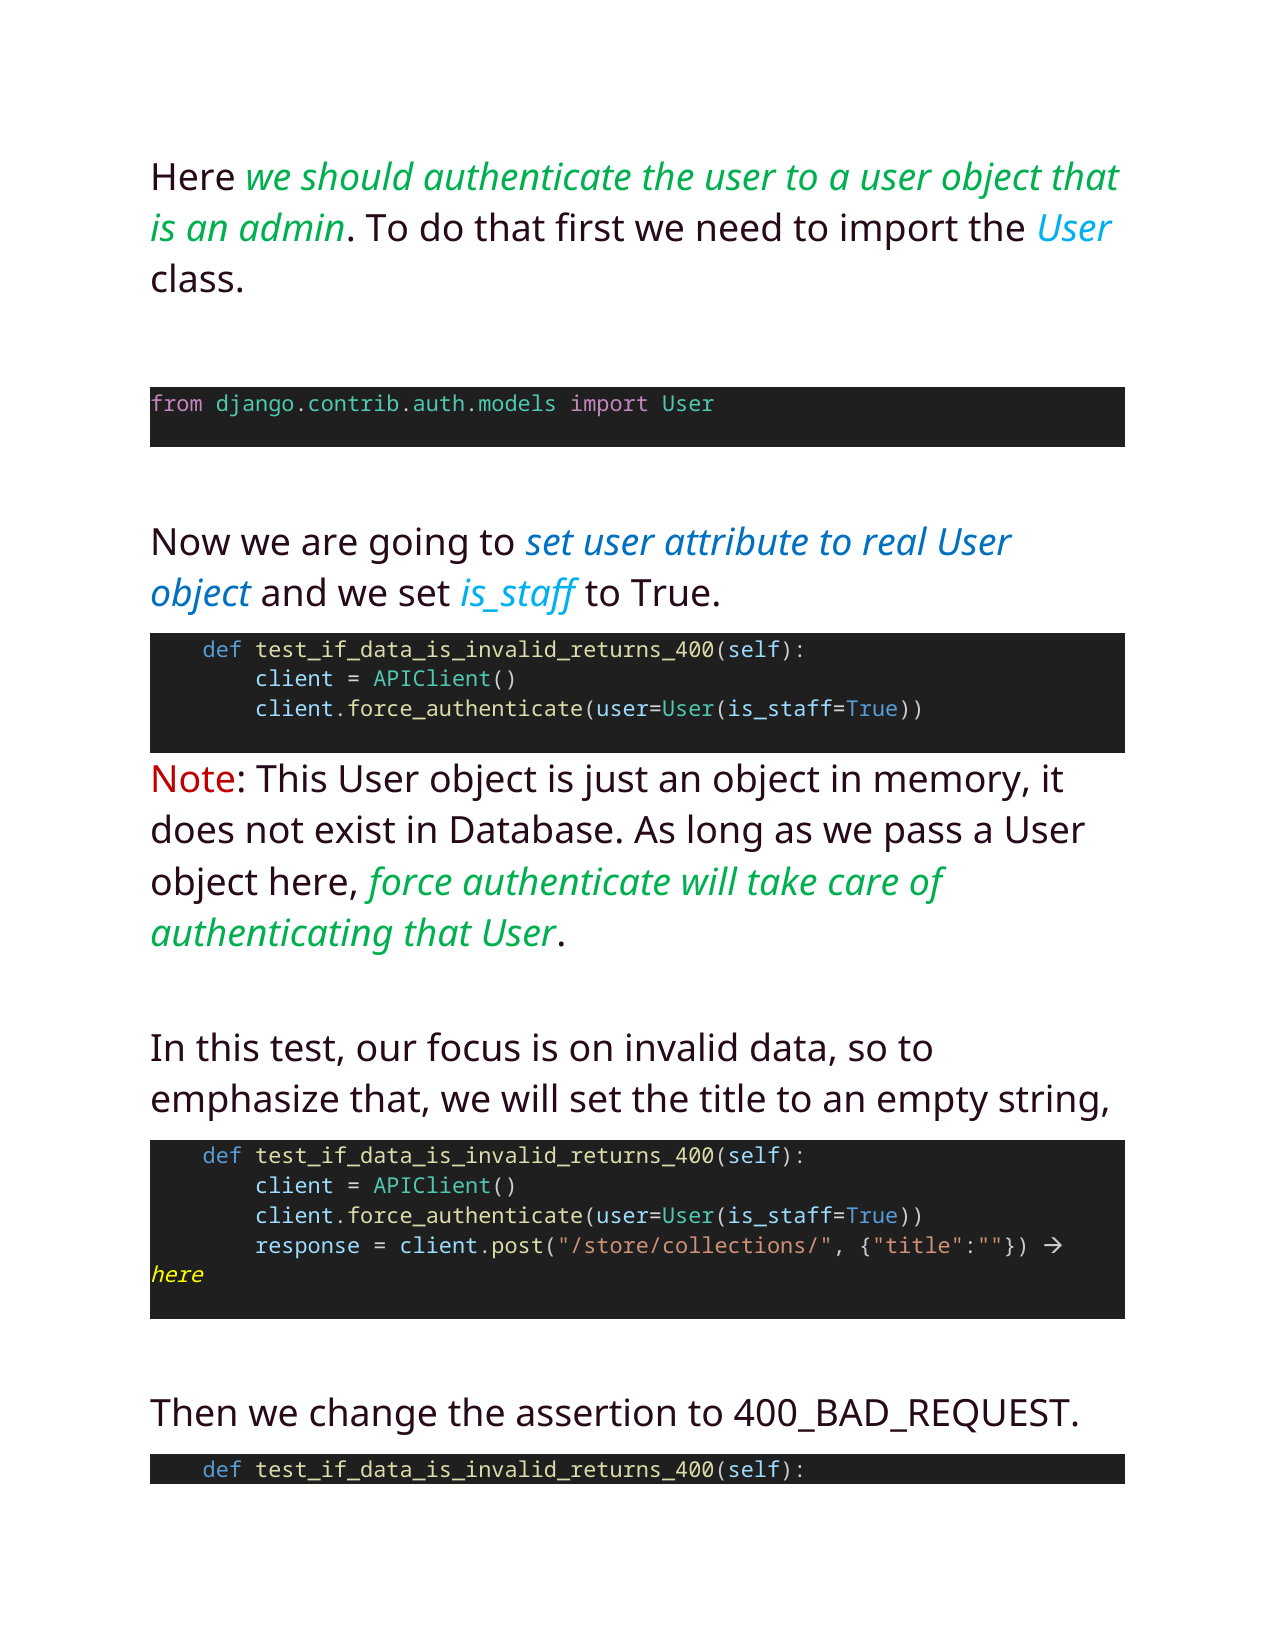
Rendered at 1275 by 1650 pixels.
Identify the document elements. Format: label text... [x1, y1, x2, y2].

text def test_if_data_is_invalid_returns_400(self): [150, 1454, 1125, 1484]
text client = APIClient() [150, 663, 1125, 693]
text Now we are going to set user attribute to real User object and we set is_staff to True. [150, 515, 1125, 617]
text In this test, our focus is on invalid data, so to emphasize that, we will set the title to an empty string, [150, 1021, 1125, 1123]
text response = client.post("/store/collections/", {"title":""}) here [150, 1229, 1125, 1289]
text client.force_authenticate(user=User(is_staff=True)) [150, 693, 1125, 723]
text Then we change the assertion to 400_BAD_REQUEST. [150, 1387, 1125, 1438]
text def test_if_data_is_invalid_returns_400(self): [150, 1140, 1125, 1170]
text def test_if_data_is_invalid_returns_400(self): [150, 633, 1125, 663]
text client = APIClient() [150, 1170, 1125, 1200]
text Here we should authenticate the user to a user object that is an admin. To do that first we need to import the User class. [150, 150, 1125, 303]
text Note: This User object is just an object in memory, it does not exist in Database. As long as we pass a User object here, force authenticate will take care of authenticating that User. [150, 753, 1125, 957]
text client.force_authenticate(user=User(is_staff=True)) [150, 1200, 1125, 1229]
text from django.contrib.auth.models import User [150, 387, 1125, 417]
